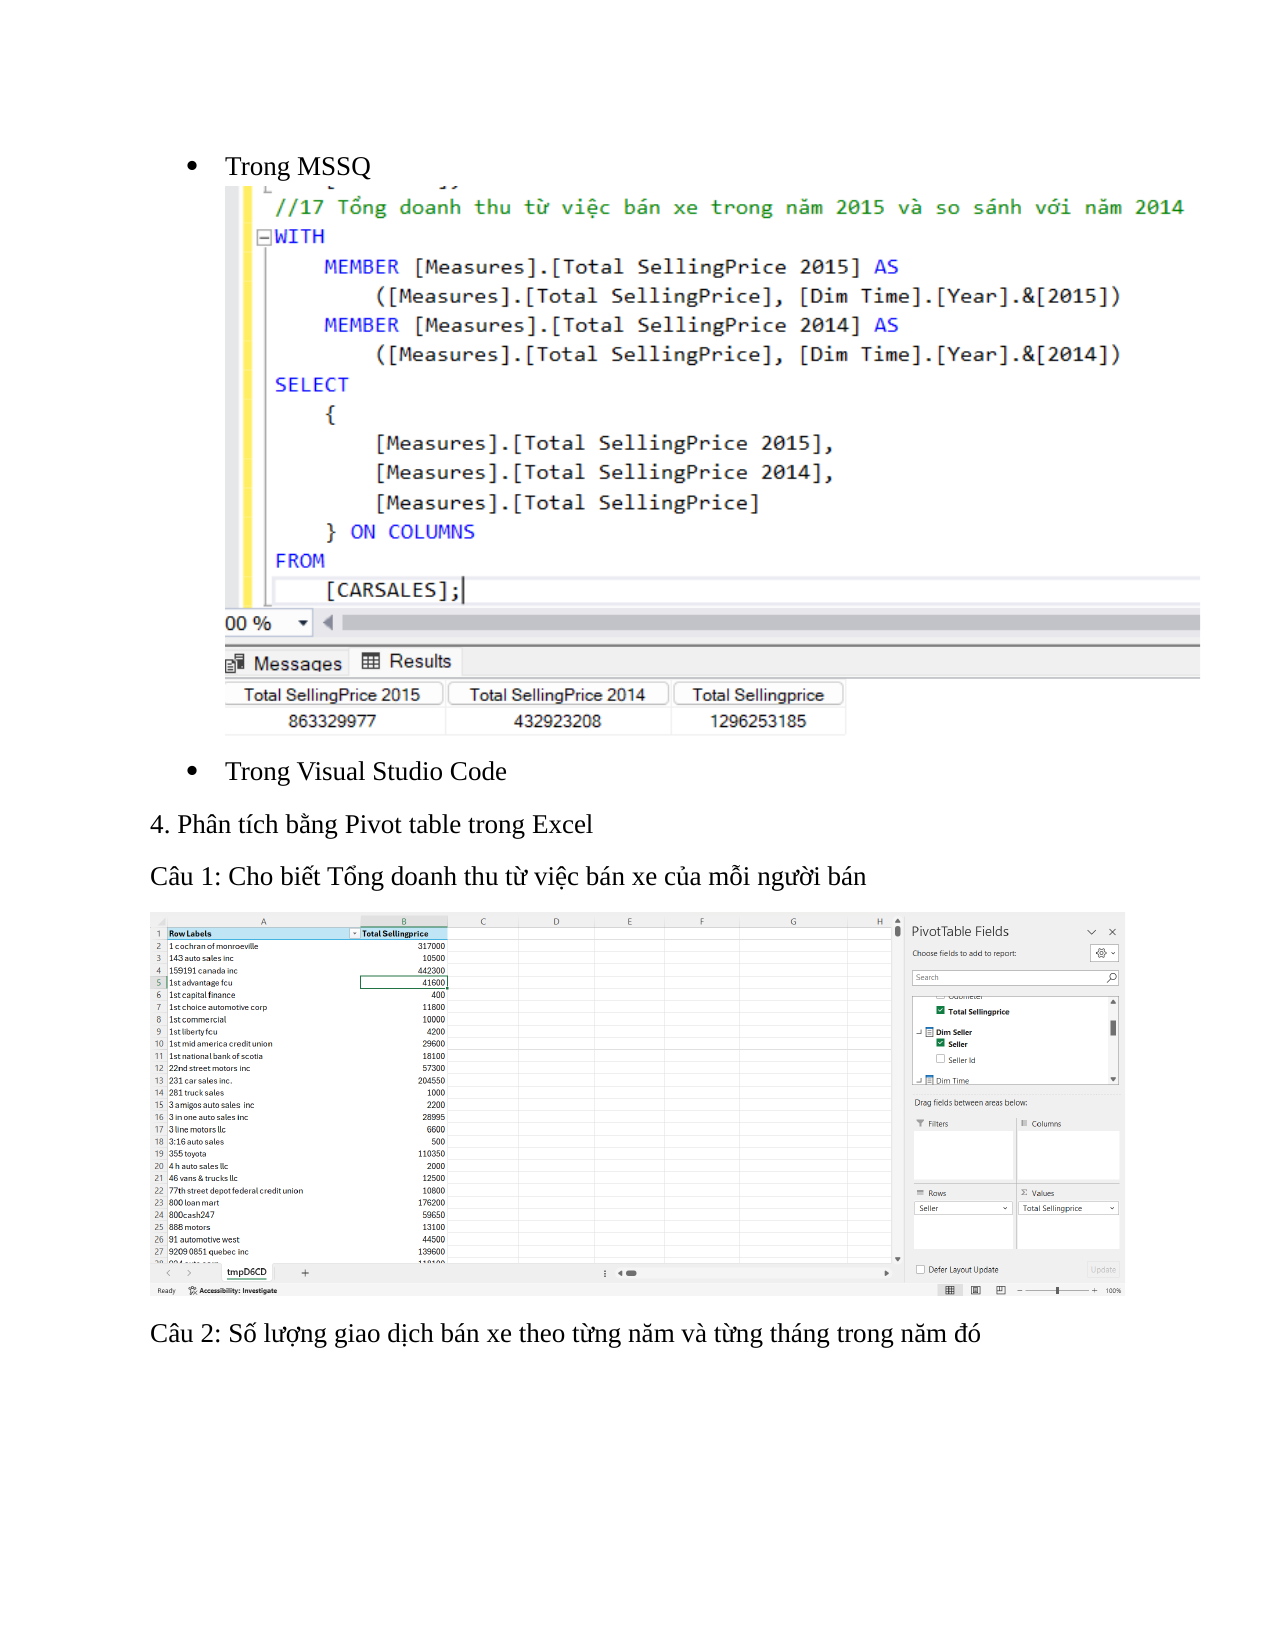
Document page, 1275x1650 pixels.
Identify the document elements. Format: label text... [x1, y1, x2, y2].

picture [225, 186, 1200, 751]
text 4. Phân tích bằng Pivot table trong Excel [150, 808, 1125, 839]
text Câu 1: Cho biết Tổng doanh thu từ việc bán xe của mỗi người bán [150, 860, 1125, 891]
text Câu 2: Số lượng giao dịch bán xe theo từng năm và từng tháng trong năm đó [150, 1317, 1125, 1348]
picture [150, 912, 1125, 1296]
list Trong Visual Studio Code [187, 755, 1125, 786]
list Trong MSSQ [187, 150, 1125, 181]
